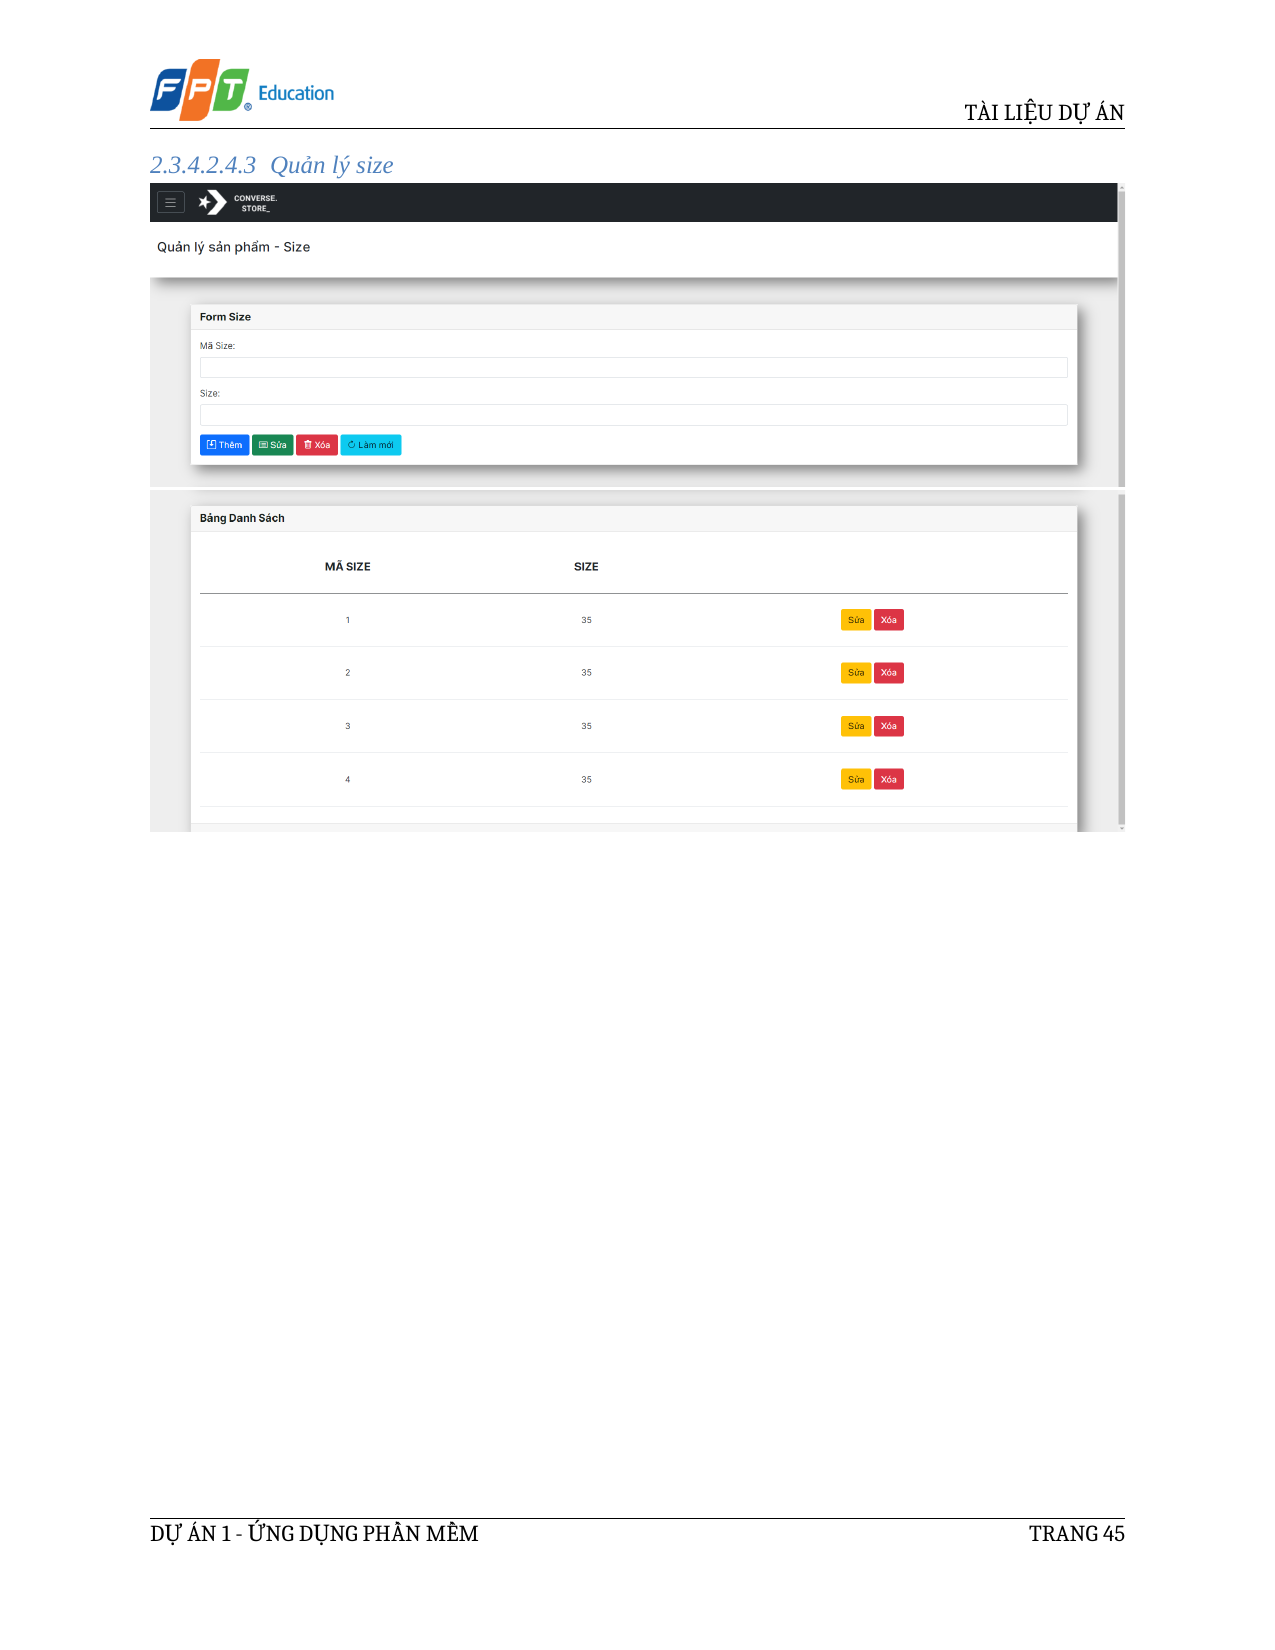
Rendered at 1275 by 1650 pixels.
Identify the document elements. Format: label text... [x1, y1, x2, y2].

picture [150, 183, 1125, 487]
picture [150, 490, 1125, 832]
picture [150, 59, 336, 121]
subtitle Quản lý size [150, 150, 1125, 179]
